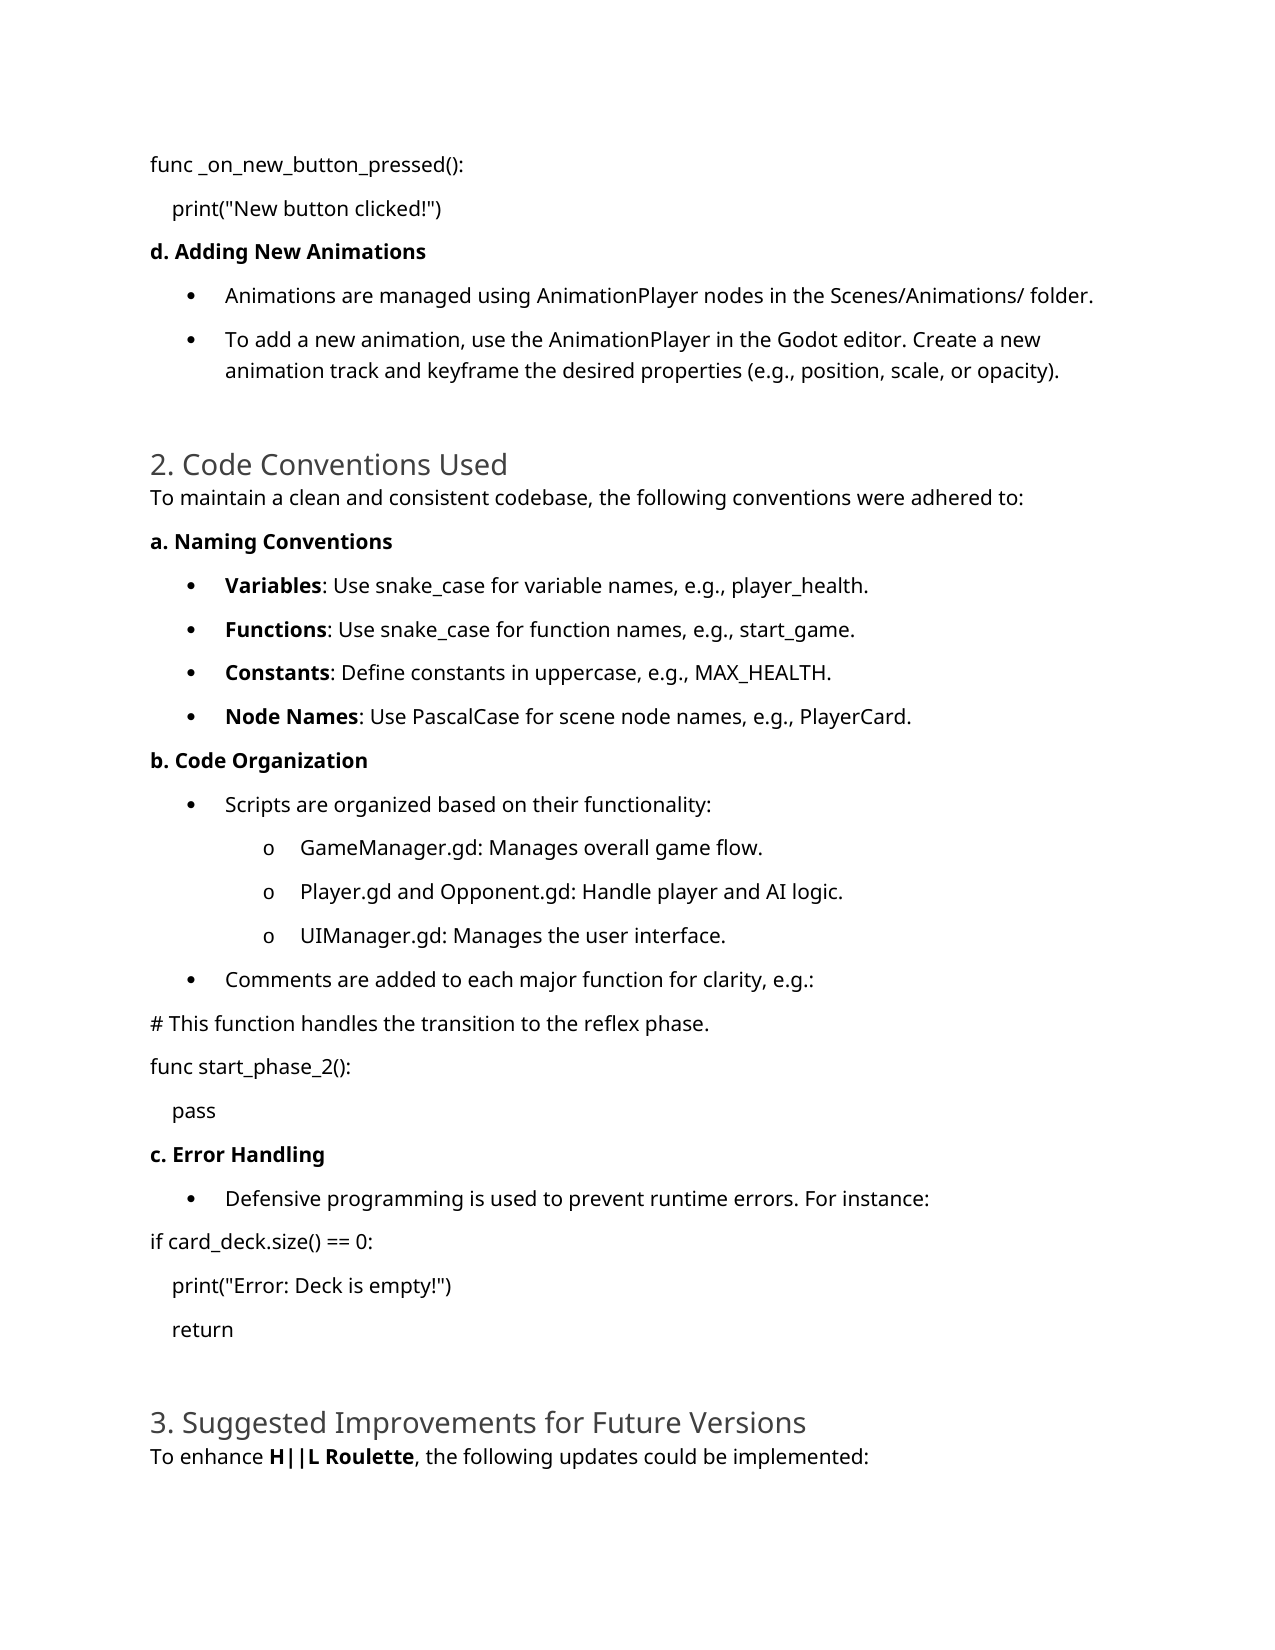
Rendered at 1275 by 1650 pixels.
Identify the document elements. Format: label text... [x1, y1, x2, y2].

list UIManager.gd: Manages the user interface. [262, 921, 1125, 950]
subtitle 3. Suggested Improvements for Future Versions [150, 1402, 1125, 1442]
subtitle 2. Code Conventions Used [150, 444, 1125, 483]
text a. Naming Conventions [150, 527, 1125, 556]
list Scripts are organized based on their functionality: [187, 790, 1125, 818]
list Variables: Use snake_case for variable names, e.g., player_health. [187, 571, 1125, 599]
list Constants: Define constants in uppercase, e.g., MAX_HEALTH. [187, 658, 1125, 687]
text # This function handles the transition to the reflex phase. [150, 1009, 1125, 1037]
list Player.gd and Opponent.gd: Handle player and AI logic. [262, 877, 1125, 906]
list To add a new animation, use the AnimationPlayer in the Godot editor. Create a new animation track and keyframe the desired properties (e.g., position, scale, or opacity). [187, 325, 1125, 385]
list Node Names: Use PascalCase for scene node names, e.g., PlayerCard. [187, 702, 1125, 731]
text func _on_new_button_pressed(): [150, 150, 1125, 178]
text return [150, 1315, 1125, 1343]
text if card_deck.size() == 0: [150, 1227, 1125, 1256]
list Comments are added to each major function for clarity, e.g.: [187, 965, 1125, 993]
list Animations are managed using AnimationPlayer nodes in the Scenes/Animations/ folder. [187, 281, 1125, 310]
list GameManager.gd: Manages overall game flow. [262, 833, 1125, 862]
list Defensive programming is used to prevent runtime errors. For instance: [187, 1184, 1125, 1212]
list Functions: Use snake_case for function names, e.g., start_game. [187, 615, 1125, 643]
text d. Adding New Animations [150, 237, 1125, 266]
text print("Error: Deck is empty!") [150, 1271, 1125, 1300]
text print("New button clicked!") [150, 194, 1125, 222]
text pass [150, 1096, 1125, 1125]
text c. Error Handling [150, 1140, 1125, 1168]
text func start_phase_2(): [150, 1052, 1125, 1081]
text To enhance H||L Roulette, the following updates could be implemented: [150, 1442, 1125, 1471]
text b. Code Organization [150, 746, 1125, 774]
text To maintain a clean and consistent codebase, the following conventions were adhered to: [150, 483, 1125, 512]
